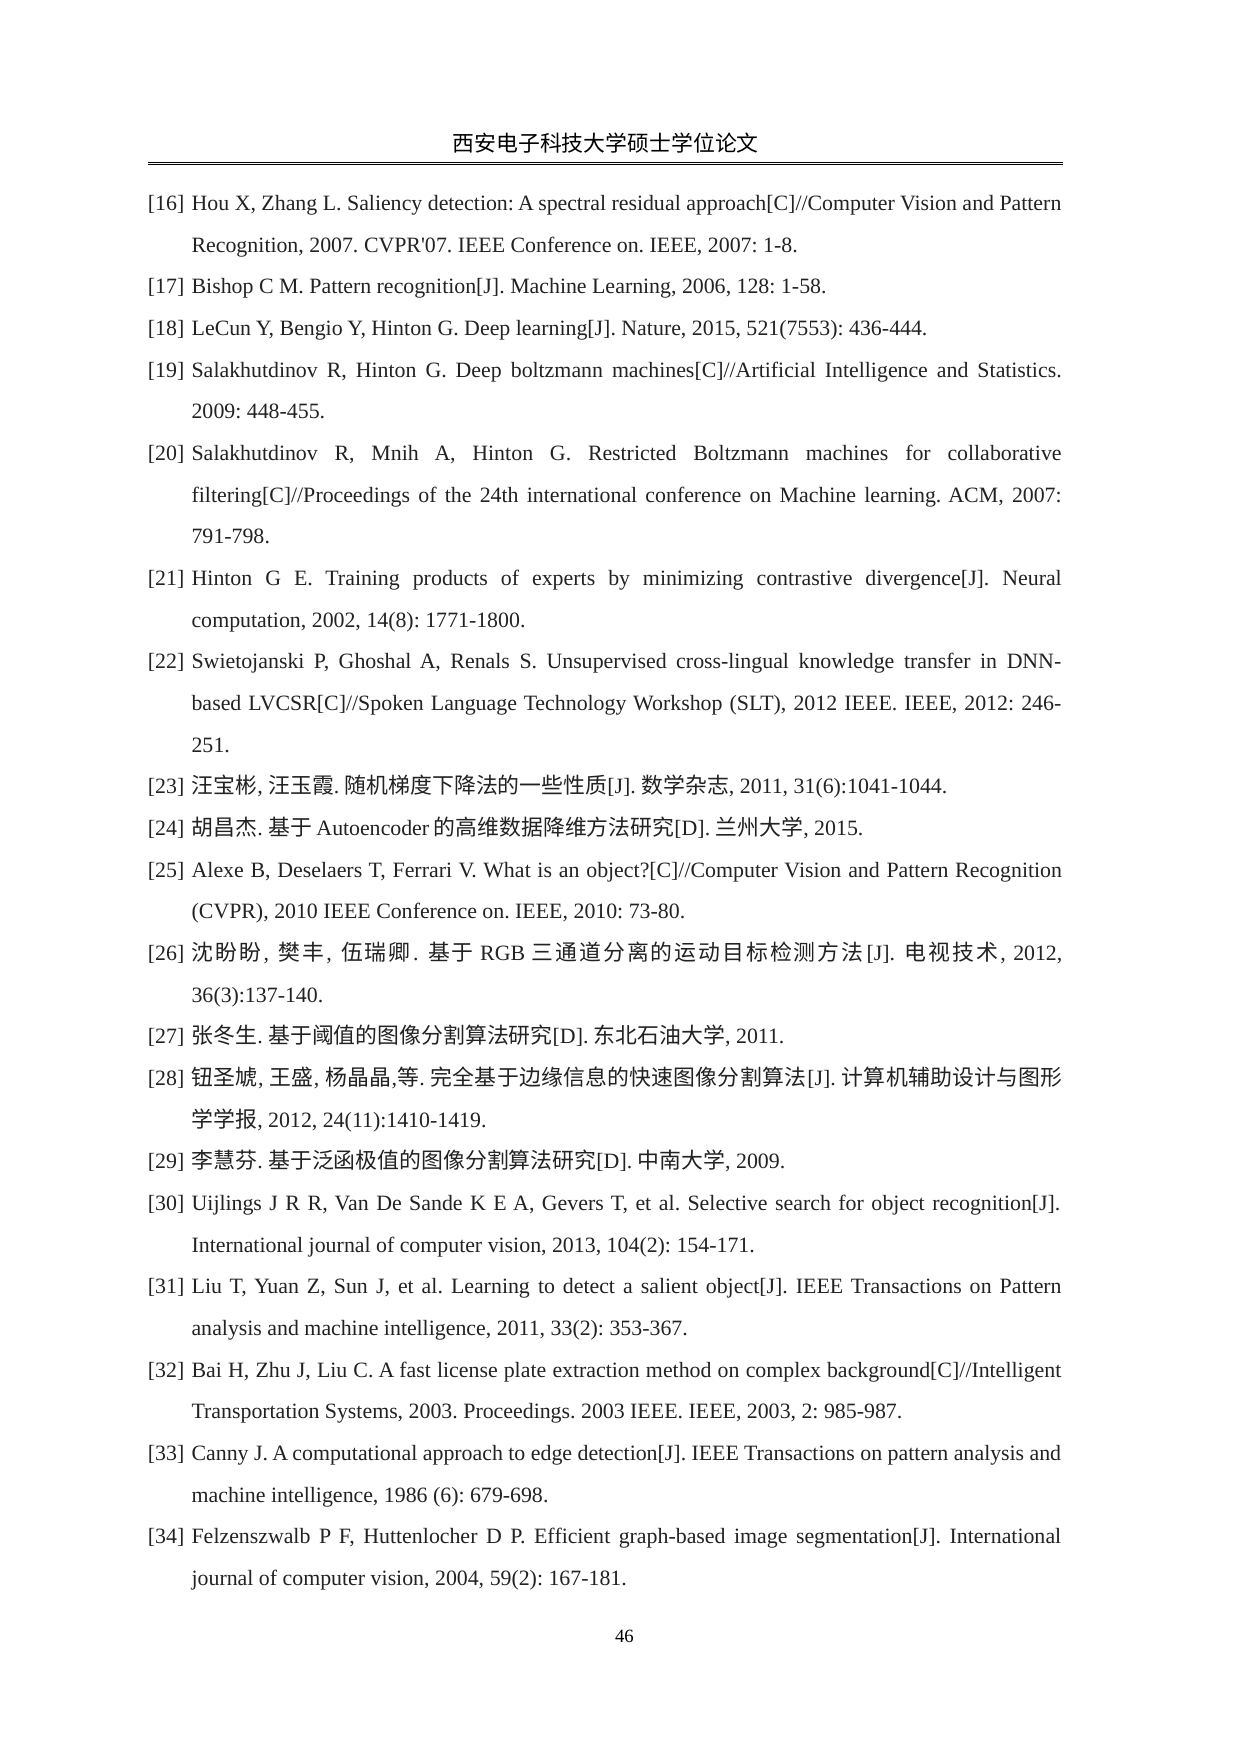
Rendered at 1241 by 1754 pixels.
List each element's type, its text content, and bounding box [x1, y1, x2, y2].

list Salakhutdinov R, Hinton G. Deep boltzmann machines[C]//Artificial Intelligence and Statistics. 2009: 448-455. [148, 344, 1063, 427]
list Salakhutdinov R, Mnih A, Hinton G. Restricted Boltzmann machines for collaborative filtering[C]//Proceedings of the 24th international conference on Machine learning. ACM, 2007: 791-798. [148, 427, 1063, 552]
list 胡昌杰. 基于Autoencoder的高维数据降维方法研究[D]. 兰州大学, 2015. [148, 802, 1063, 844]
list Felzenszwalb P F, Huttenlocher D P. Efficient graph-based image segmentation[J]. International journal of computer vision, 2004, 59(2): 167-181. [148, 1511, 1063, 1594]
list 沈盼盼, 樊丰, 伍瑞卿. 基于RGB三通道分离的运动目标检测方法[J]. 电视技术, 2012, 36(3):137-140. [148, 927, 1063, 1011]
list 汪宝彬, 汪玉霞. 随机梯度下降法的一些性质[J]. 数学杂志, 2011, 31(6):1041-1044. [148, 761, 1063, 802]
list Hinton G E. Training products of experts by minimizing contrastive divergence[J]. Neural computation, 2002, 14(8): 1771-1800. [148, 552, 1063, 636]
list Bai H, Zhu J, Liu C. A fast license plate extraction method on complex background[C]//Intelligent Transportation Systems, 2003. Proceedings. 2003 IEEE. IEEE, 2003, 2: 985-987. [148, 1344, 1063, 1427]
list Uijlings J R R, Van De Sande K E A, Gevers T, et al. Selective search for object recognition[J]. International journal of computer vision, 2013, 104(2): 154-171. [148, 1177, 1063, 1261]
list Alexe B, Deselaers T, Ferrari V. What is an object?[C]//Computer Vision and Pattern Recognition (CVPR), 2010 IEEE Conference on. IEEE, 2010: 73-80. [148, 844, 1063, 927]
list 张冬生. 基于阈值的图像分割算法研究[D]. 东北石油大学, 2011. [148, 1011, 1063, 1052]
list Swietojanski P, Ghoshal A, Renals S. Unsupervised cross-lingual knowledge transfer in DNN-based LVCSR[C]//Spoken Language Technology Workshop (SLT), 2012 IEEE. IEEE, 2012: 246-251. [148, 636, 1063, 761]
list 李慧芬. 基于泛函极值的图像分割算法研究[D]. 中南大学, 2009. [148, 1136, 1063, 1177]
list Bishop C M. Pattern recognition[J]. Machine Learning, 2006, 128: 1-58. [148, 261, 1063, 302]
list 钮圣虓, 王盛, 杨晶晶,等. 完全基于边缘信息的快速图像分割算法[J]. 计算机辅助设计与图形学学报, 2012, 24(11):1410-1419. [148, 1052, 1063, 1136]
list Canny J. A computational approach to edge detection[J]. IEEE Transactions on pattern analysis and machine intelligence, 1986 (6): 679-698. [148, 1427, 1063, 1511]
list LeCun Y, Bengio Y, Hinton G. Deep learning[J]. Nature, 2015, 521(7553): 436-444. [148, 302, 1063, 344]
list Hou X, Zhang L. Saliency detection: A spectral residual approach[C]//Computer Vision and Pattern Recognition, 2007. CVPR'07. IEEE Conference on. IEEE, 2007: 1-8. [148, 177, 1063, 261]
list Liu T, Yuan Z, Sun J, et al. Learning to detect a salient object[J]. IEEE Transactions on Pattern analysis and machine intelligence, 2011, 33(2): 353-367. [148, 1261, 1063, 1344]
